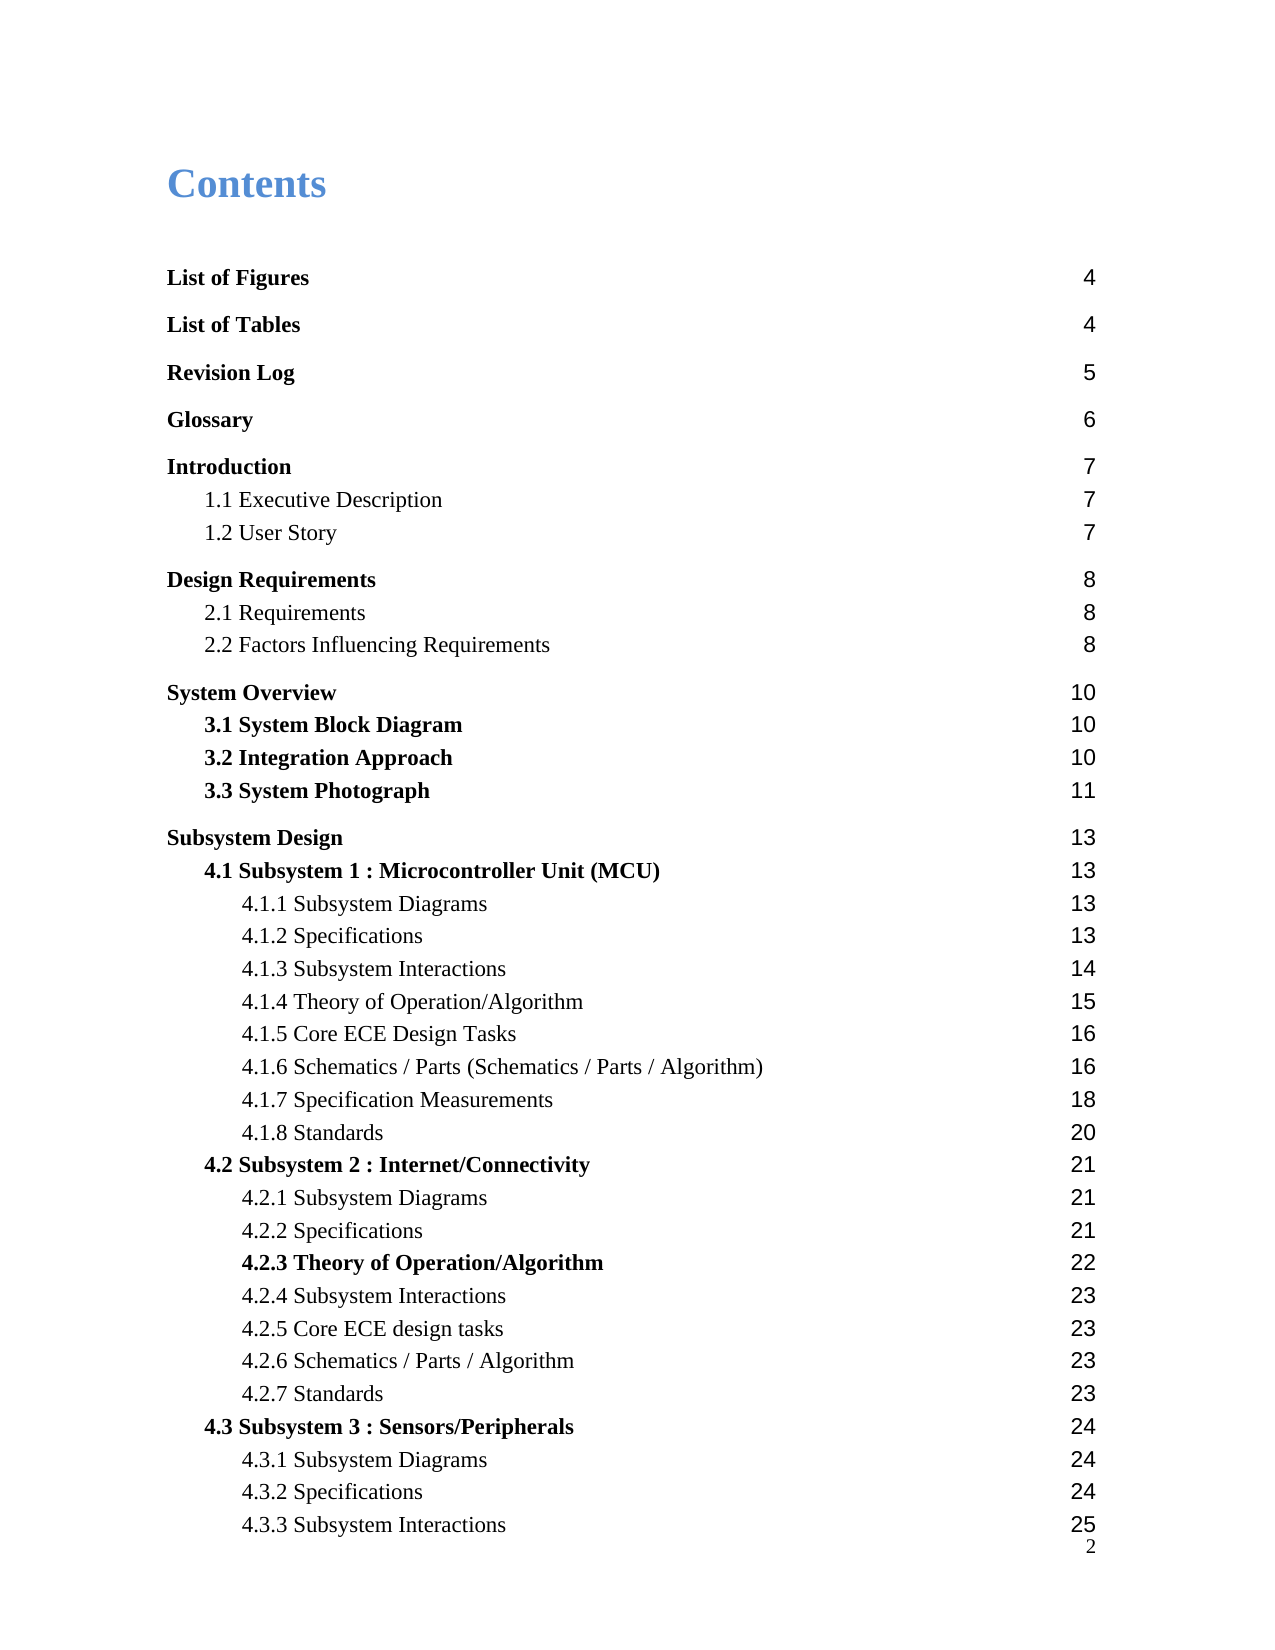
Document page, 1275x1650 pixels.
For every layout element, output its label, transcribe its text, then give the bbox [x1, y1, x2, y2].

text Contents [167, 158, 1096, 206]
